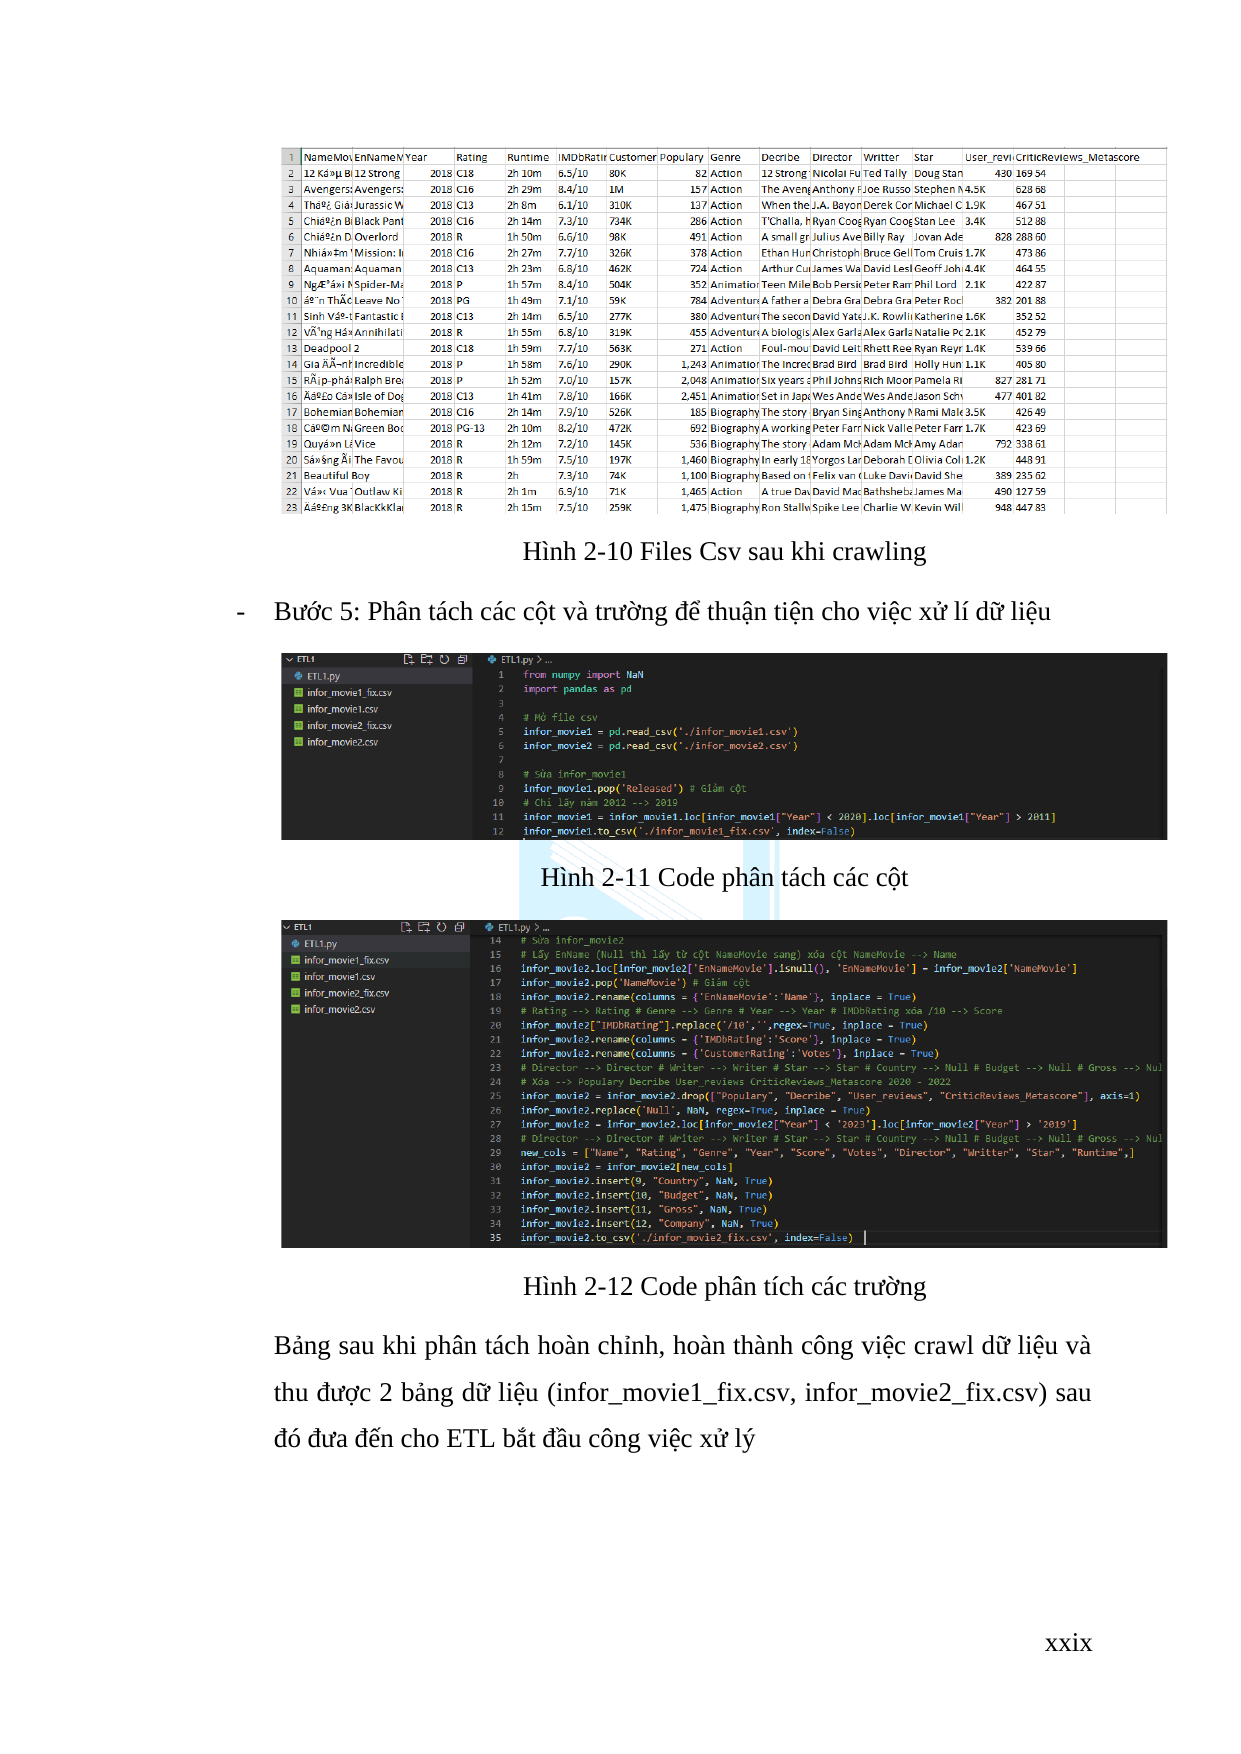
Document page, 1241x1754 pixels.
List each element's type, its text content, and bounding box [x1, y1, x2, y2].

text Hình 2-11 Code phân tách các cột [282, 861, 1092, 892]
text Hình 2-10 Files Csv sau khi crawling [282, 535, 1092, 567]
picture [281, 147, 1168, 514]
text Bước 5: Phân tách các cột và trường để thuận tiện cho việc xử lí dữ liệu [236, 594, 1092, 626]
list Bảng sau khi phân tách hoàn chỉnh, hoàn thành công việc crawl dữ liệu và thu được 2 bảng dữ liệu (infor_movie1_fix.csv, infor_movie2_fix.csv) sau đó đưa đến cho ETL bắt đầu công việc xử lý [274, 1329, 1092, 1453]
text Hình 2-12 Code phân tích các trường [282, 1270, 1092, 1301]
picture [281, 920, 1168, 1248]
picture [281, 653, 1168, 840]
